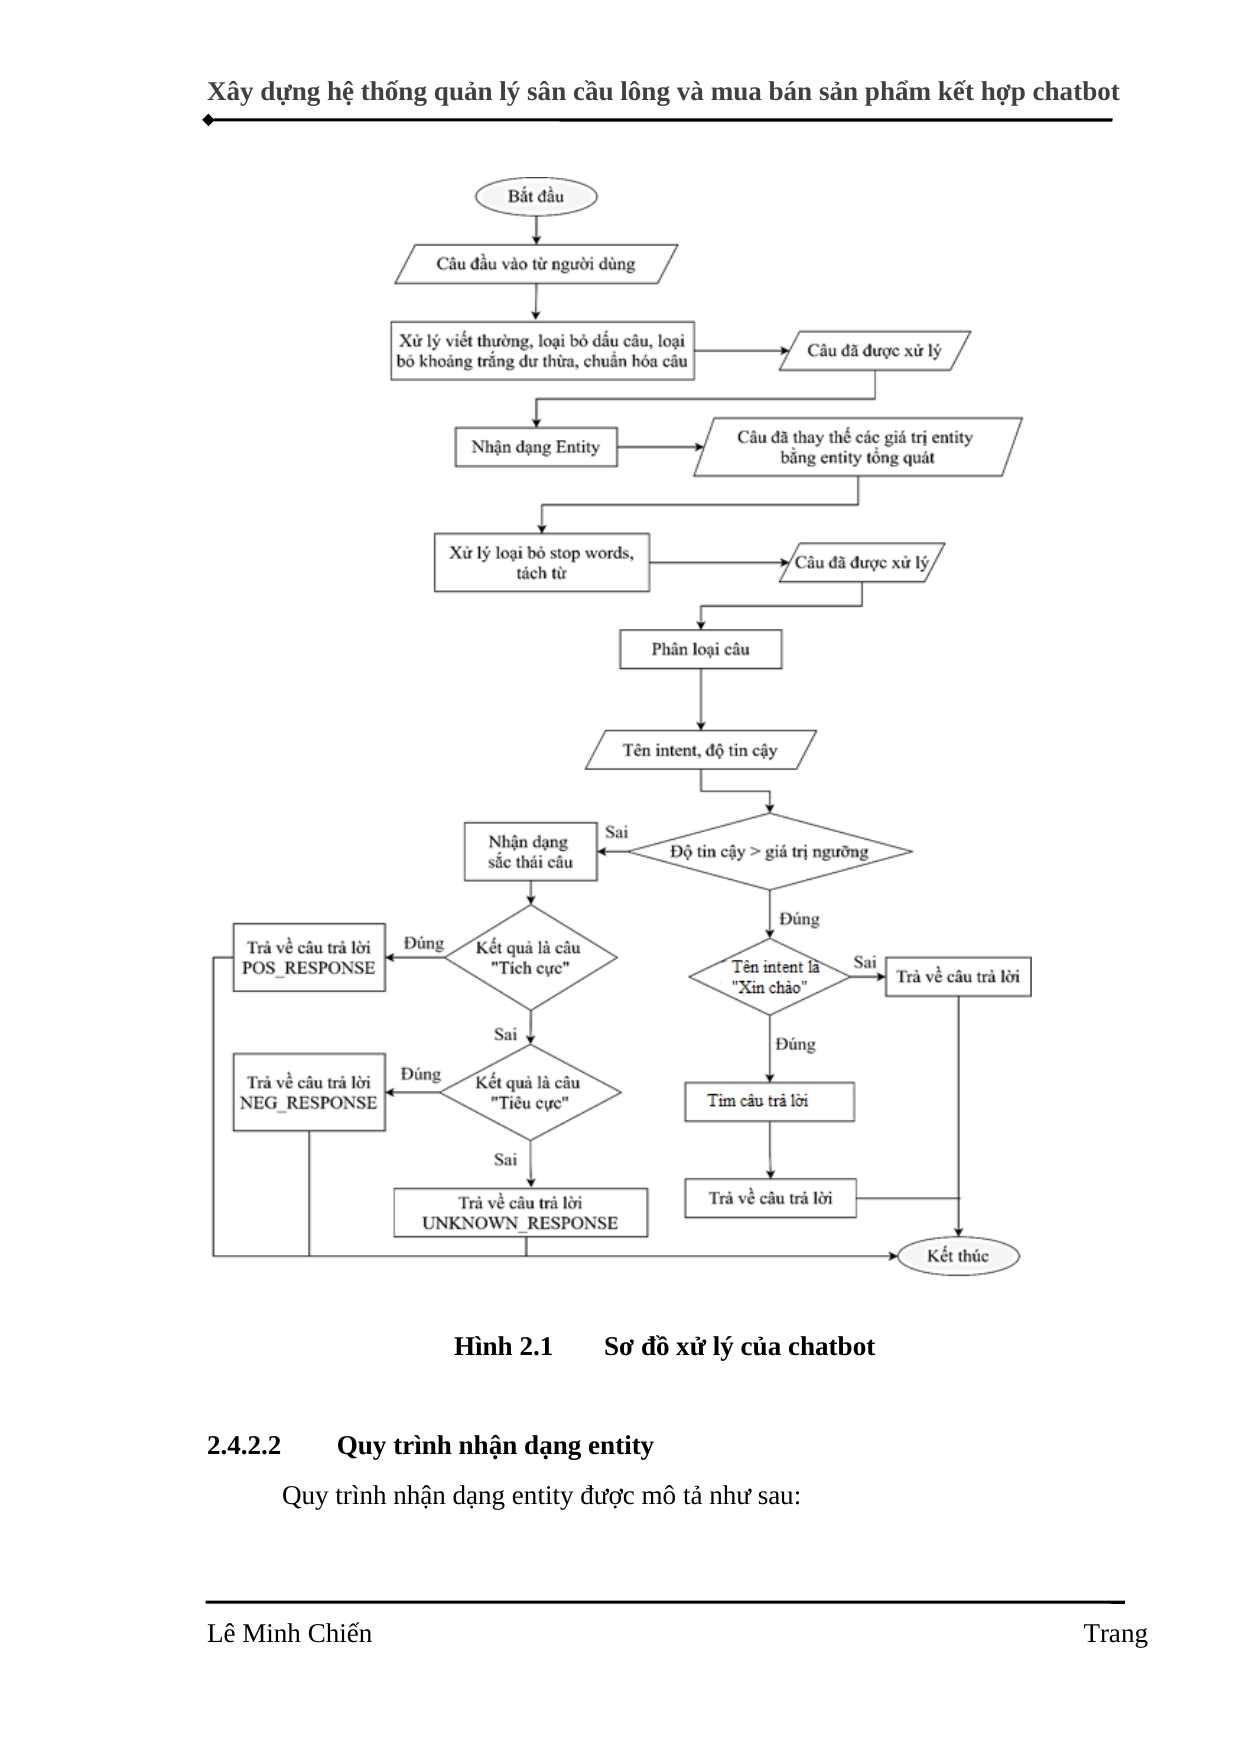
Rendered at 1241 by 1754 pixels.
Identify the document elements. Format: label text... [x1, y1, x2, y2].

text Quy trình nhận dạng entity được mô tả như sau: [207, 1479, 1122, 1510]
text Sơ đồ xử lý của chatbot [207, 1330, 1122, 1361]
text Quy trình nhận dạng entity [207, 1429, 1122, 1461]
picture [206, 177, 1123, 1312]
